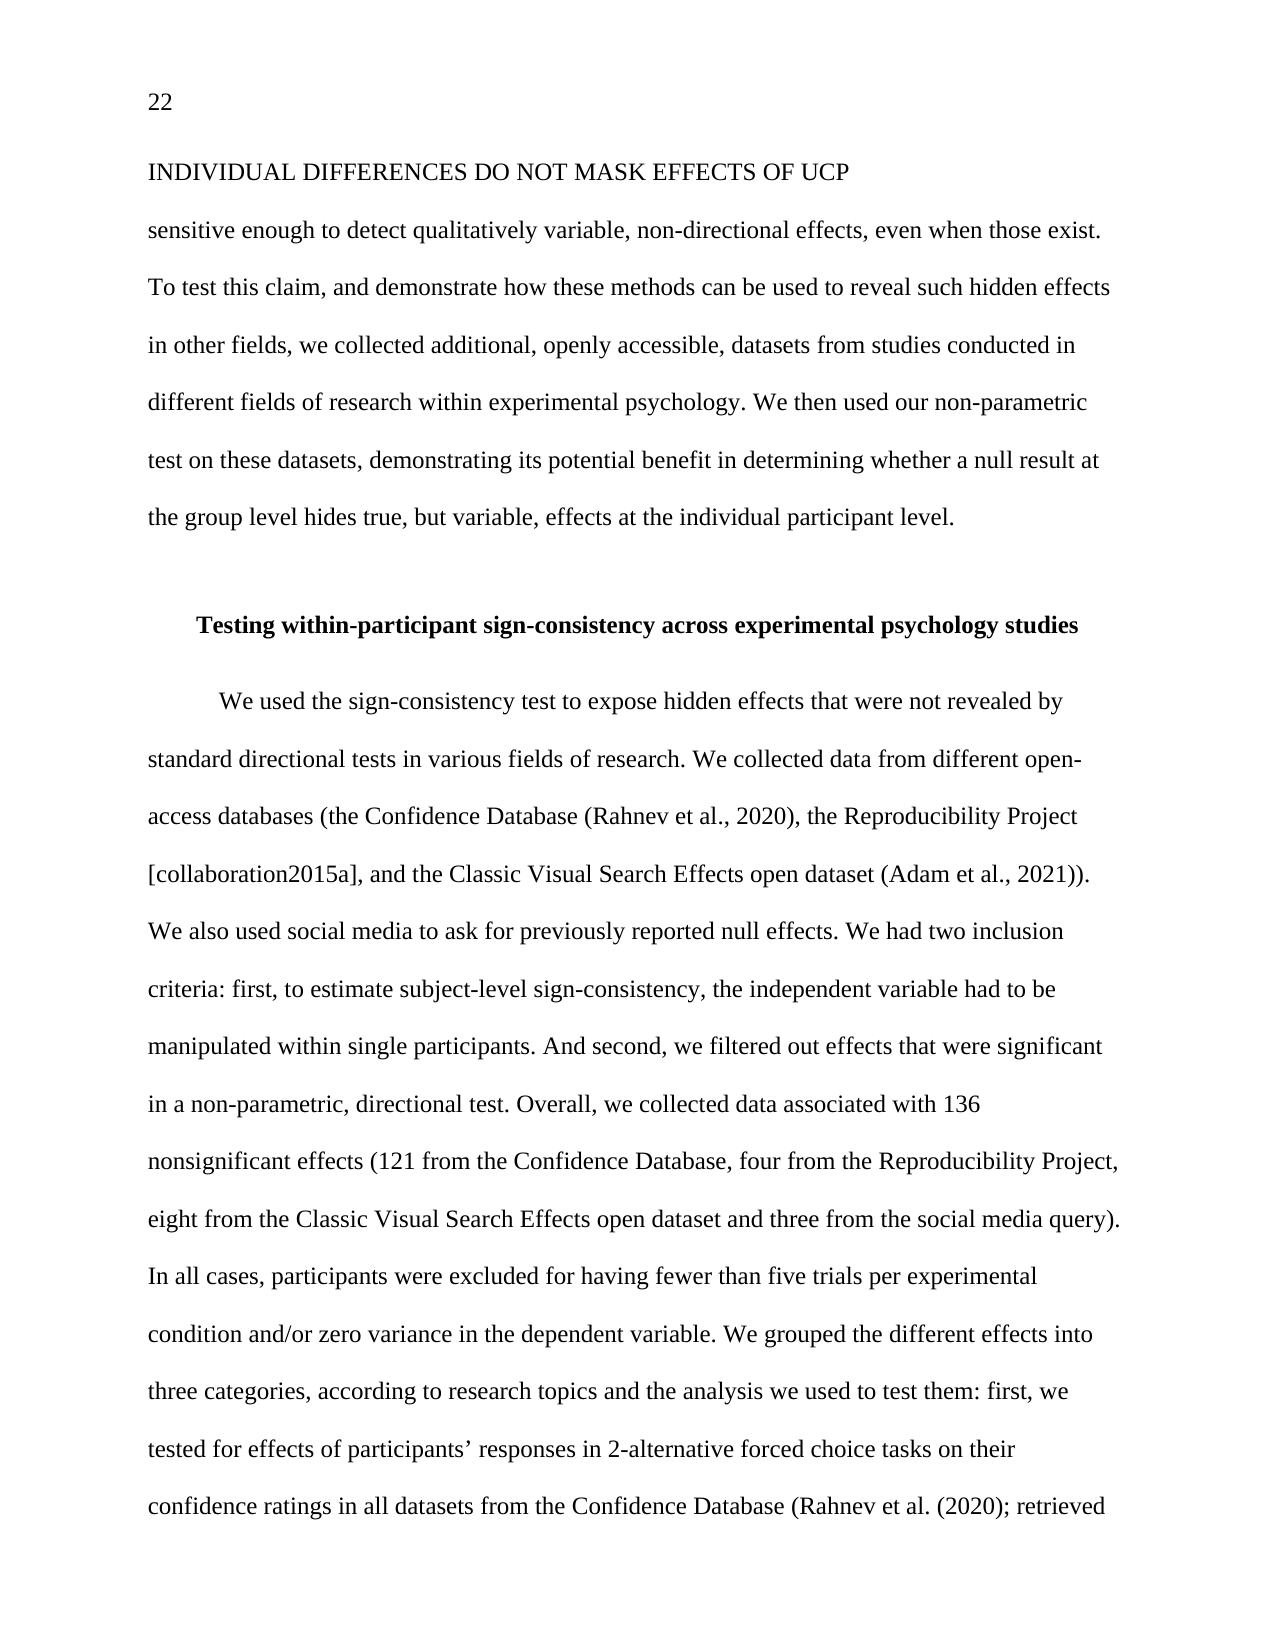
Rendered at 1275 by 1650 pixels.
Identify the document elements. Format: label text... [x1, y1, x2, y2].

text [148, 686, 1127, 1520]
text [148, 215, 1127, 531]
subtitle Testing within-participant sign-consistency across experimental psychology studies [148, 610, 1127, 639]
